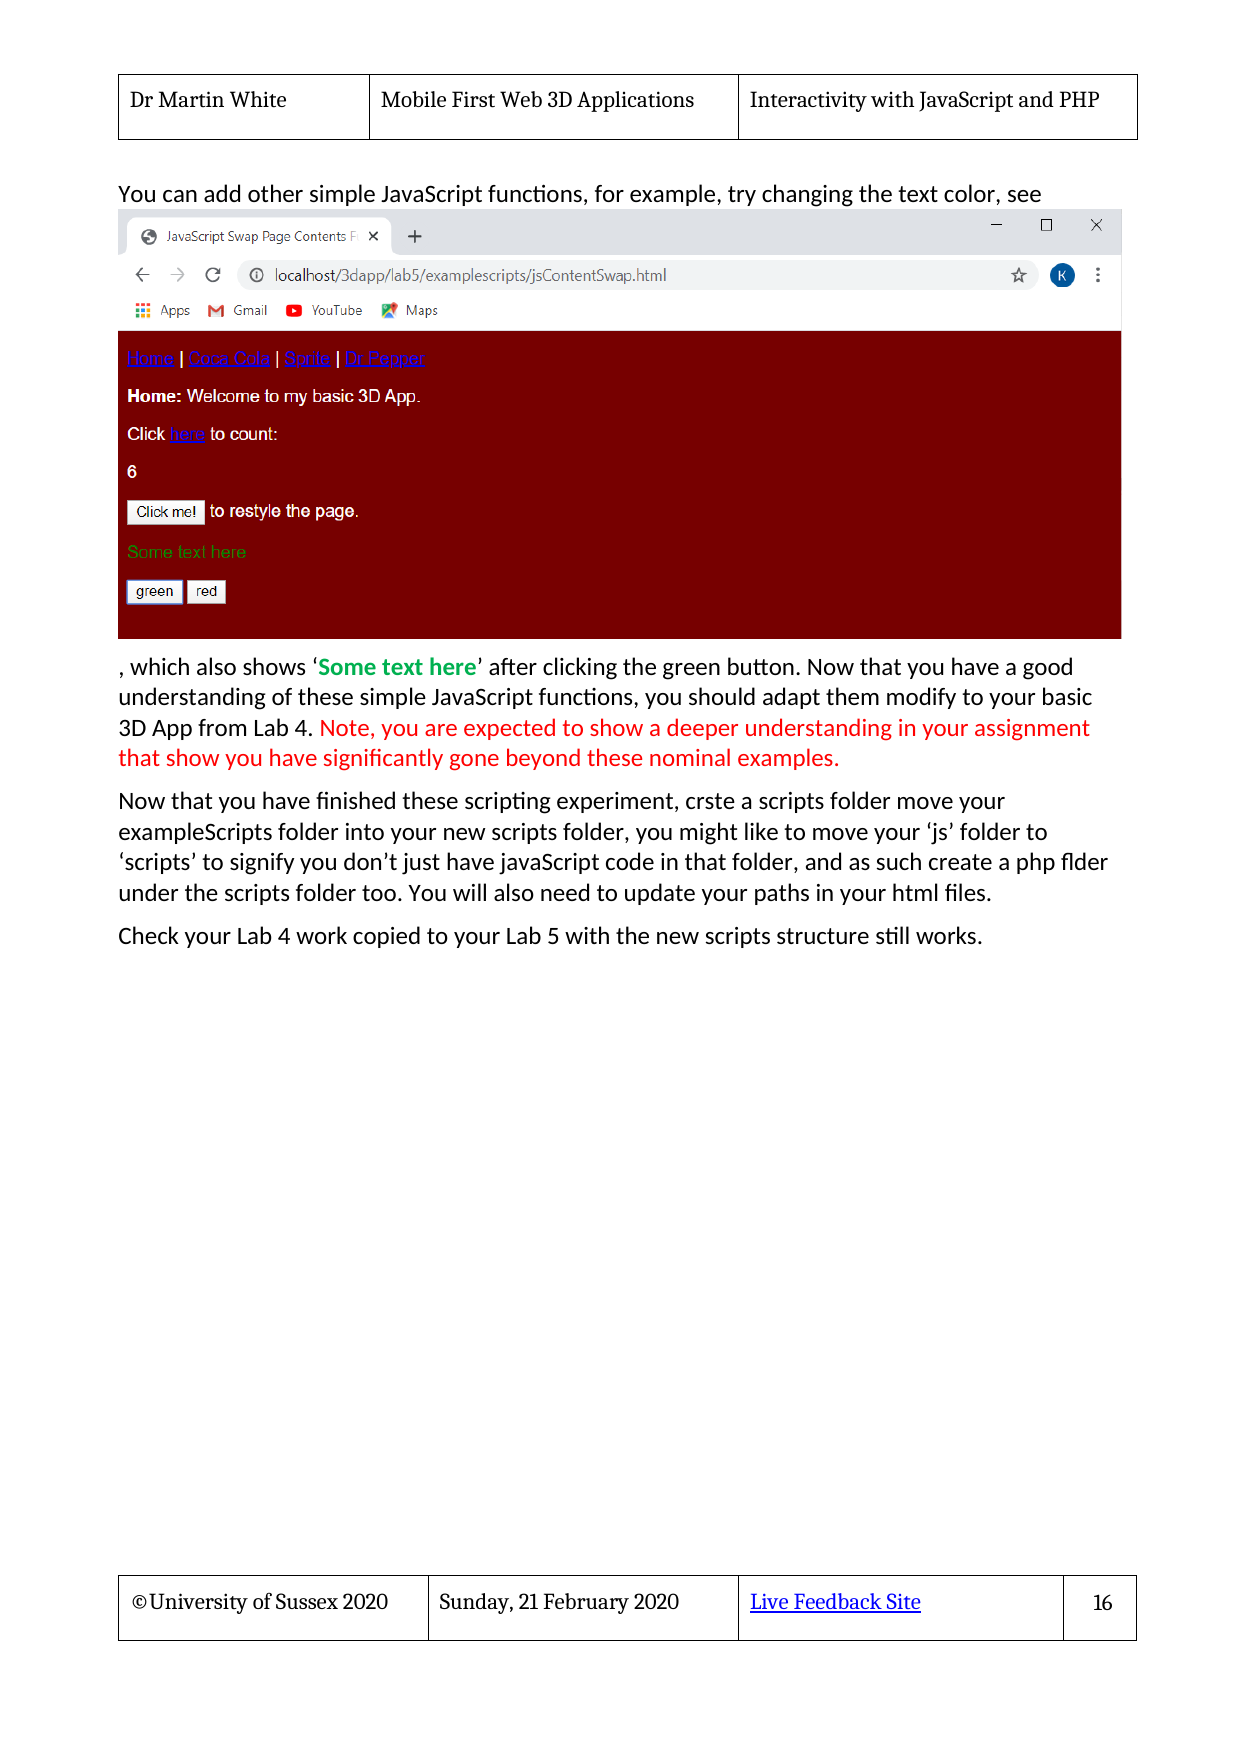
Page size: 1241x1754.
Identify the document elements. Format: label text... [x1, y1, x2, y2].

picture [118, 209, 1122, 639]
text Figure 10, which also shows ‘Some text here’ after clicking the green button. Now that you have a good understanding of these simple JavaScript functions, you should adapt them modify to your basic 3D App from Lab 4. Note, you are expected to show a deeper understanding in your assignment that show you have significantly gone beyond these nominal examples. [118, 651, 1122, 773]
text Check your Lab 4 work copied to your Lab 5 with the new scripts structure still works. [118, 920, 1122, 950]
text You can add other simple JavaScript functions, for example, try changing the text color, see [118, 178, 1122, 209]
text Now that you have finished these scripting experiment, crste a scripts folder move your exampleScripts folder into your new scripts folder, you might like to move your ‘js’ folder to ‘scripts’ to signify you don’t just have javaScript code in that folder, and as such create a php flder under the scripts folder too. You will also need to update your paths in your html files. [118, 785, 1122, 907]
